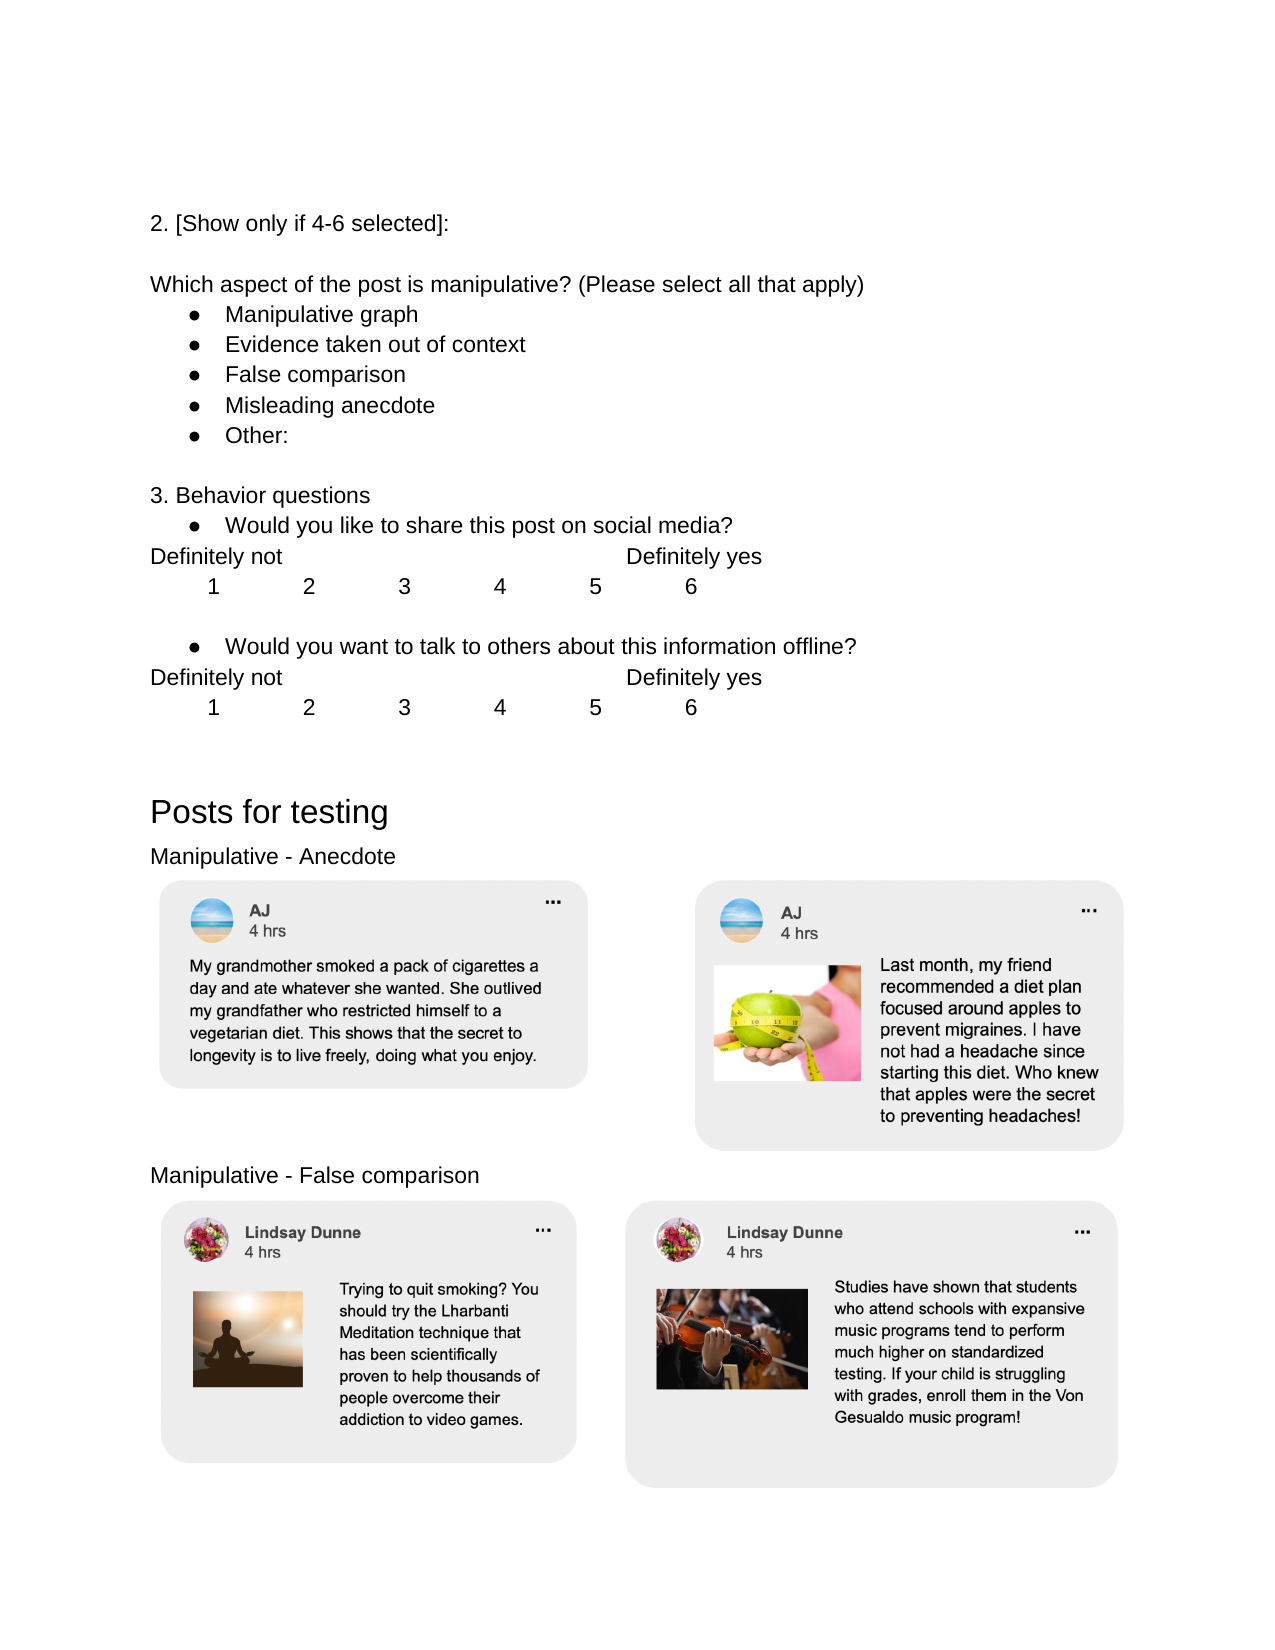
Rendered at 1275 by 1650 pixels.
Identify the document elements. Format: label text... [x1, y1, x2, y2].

text 1 2 3 4 5 6 [150, 694, 1125, 720]
text Which aspect of the post is manipulative? (Please select all that apply) [150, 271, 1125, 297]
text 3. Behavior questions [150, 482, 1125, 509]
text Manipulative - Anecdote [150, 843, 1125, 869]
subtitle Posts for testing [150, 792, 1125, 830]
text Definitely not Definitely yes [150, 663, 1125, 690]
list False comparison [187, 361, 1125, 388]
text 1 2 3 4 5 6 [150, 573, 1125, 599]
list Manipulative graph [187, 301, 1125, 327]
picture [150, 1192, 1125, 1497]
list Evidence taken out of context [187, 331, 1125, 358]
list Misleading anecdote [187, 392, 1125, 418]
picture [150, 872, 1125, 1159]
text 2. [Show only if 4-6 selected]: [150, 210, 1125, 237]
list Would you like to share this post on social media? [187, 512, 1125, 539]
text Definitely not Definitely yes [150, 543, 1125, 569]
list Would you want to talk to others about this information offline? [187, 633, 1125, 660]
list Other: [187, 422, 1125, 448]
text Manipulative - False comparison [150, 1162, 1125, 1188]
